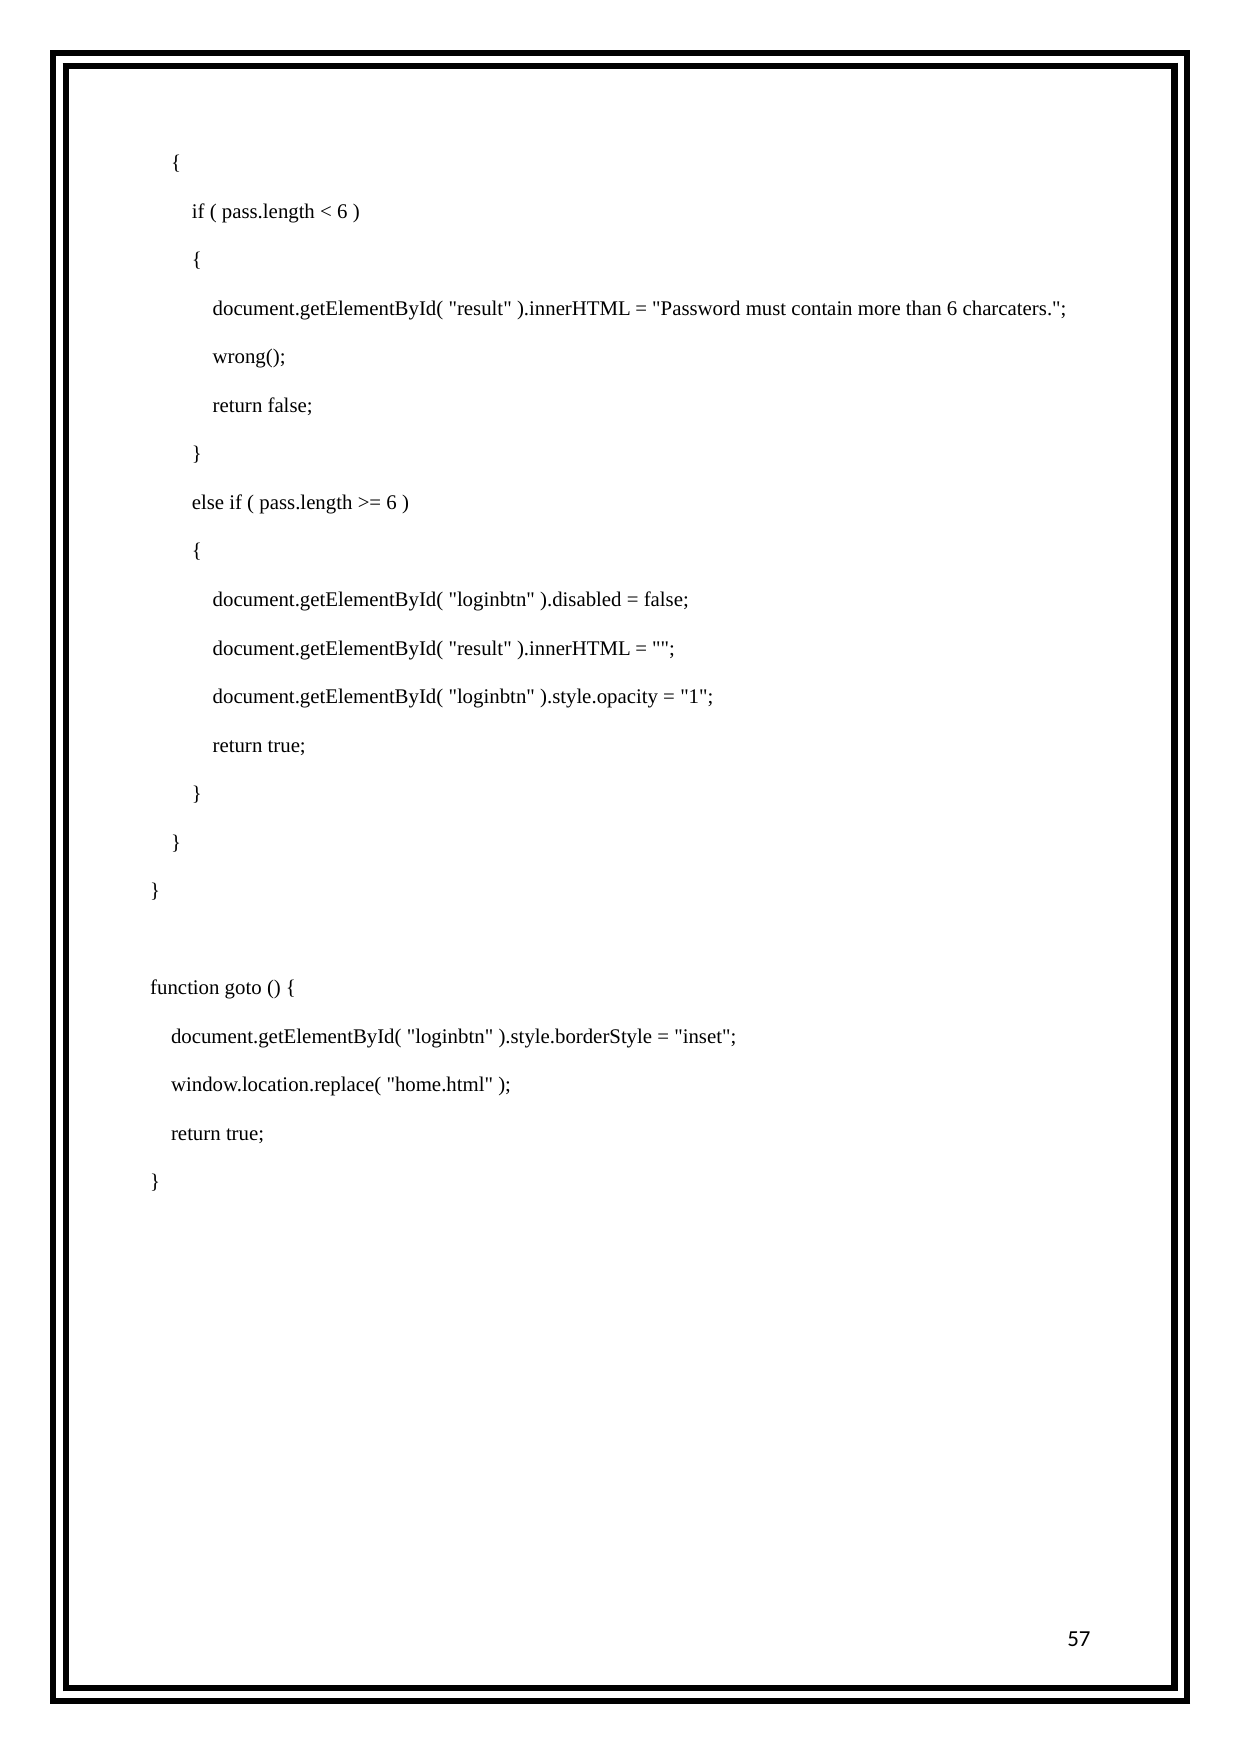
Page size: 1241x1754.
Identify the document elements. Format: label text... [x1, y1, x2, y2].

text { [150, 247, 1090, 271]
text } [150, 1169, 1090, 1193]
text document.getElementById( "result" ).innerHTML = "Password must contain more than 6 charcaters."; [150, 296, 1090, 320]
text wrong(); [150, 344, 1090, 368]
text function goto () { [150, 975, 1090, 999]
text document.getElementById( "loginbtn" ).disabled = false; [150, 587, 1090, 611]
text { [150, 150, 1090, 174]
text document.getElementById( "result" ).innerHTML = ""; [150, 635, 1090, 659]
text } [150, 829, 1090, 854]
text if ( pass.length < 6 ) [150, 198, 1090, 223]
text } [150, 878, 1090, 902]
text return true; [150, 732, 1090, 757]
text } [150, 781, 1090, 805]
text { [150, 538, 1090, 562]
text else if ( pass.length >= 6 ) [150, 490, 1090, 514]
text return true; [150, 1121, 1090, 1145]
text window.location.replace( "home.html" ); [150, 1072, 1090, 1096]
text document.getElementById( "loginbtn" ).style.opacity = "1"; [150, 684, 1090, 708]
text document.getElementById( "loginbtn" ).style.borderStyle = "inset"; [150, 1024, 1090, 1048]
text return false; [150, 393, 1090, 417]
text } [150, 441, 1090, 465]
